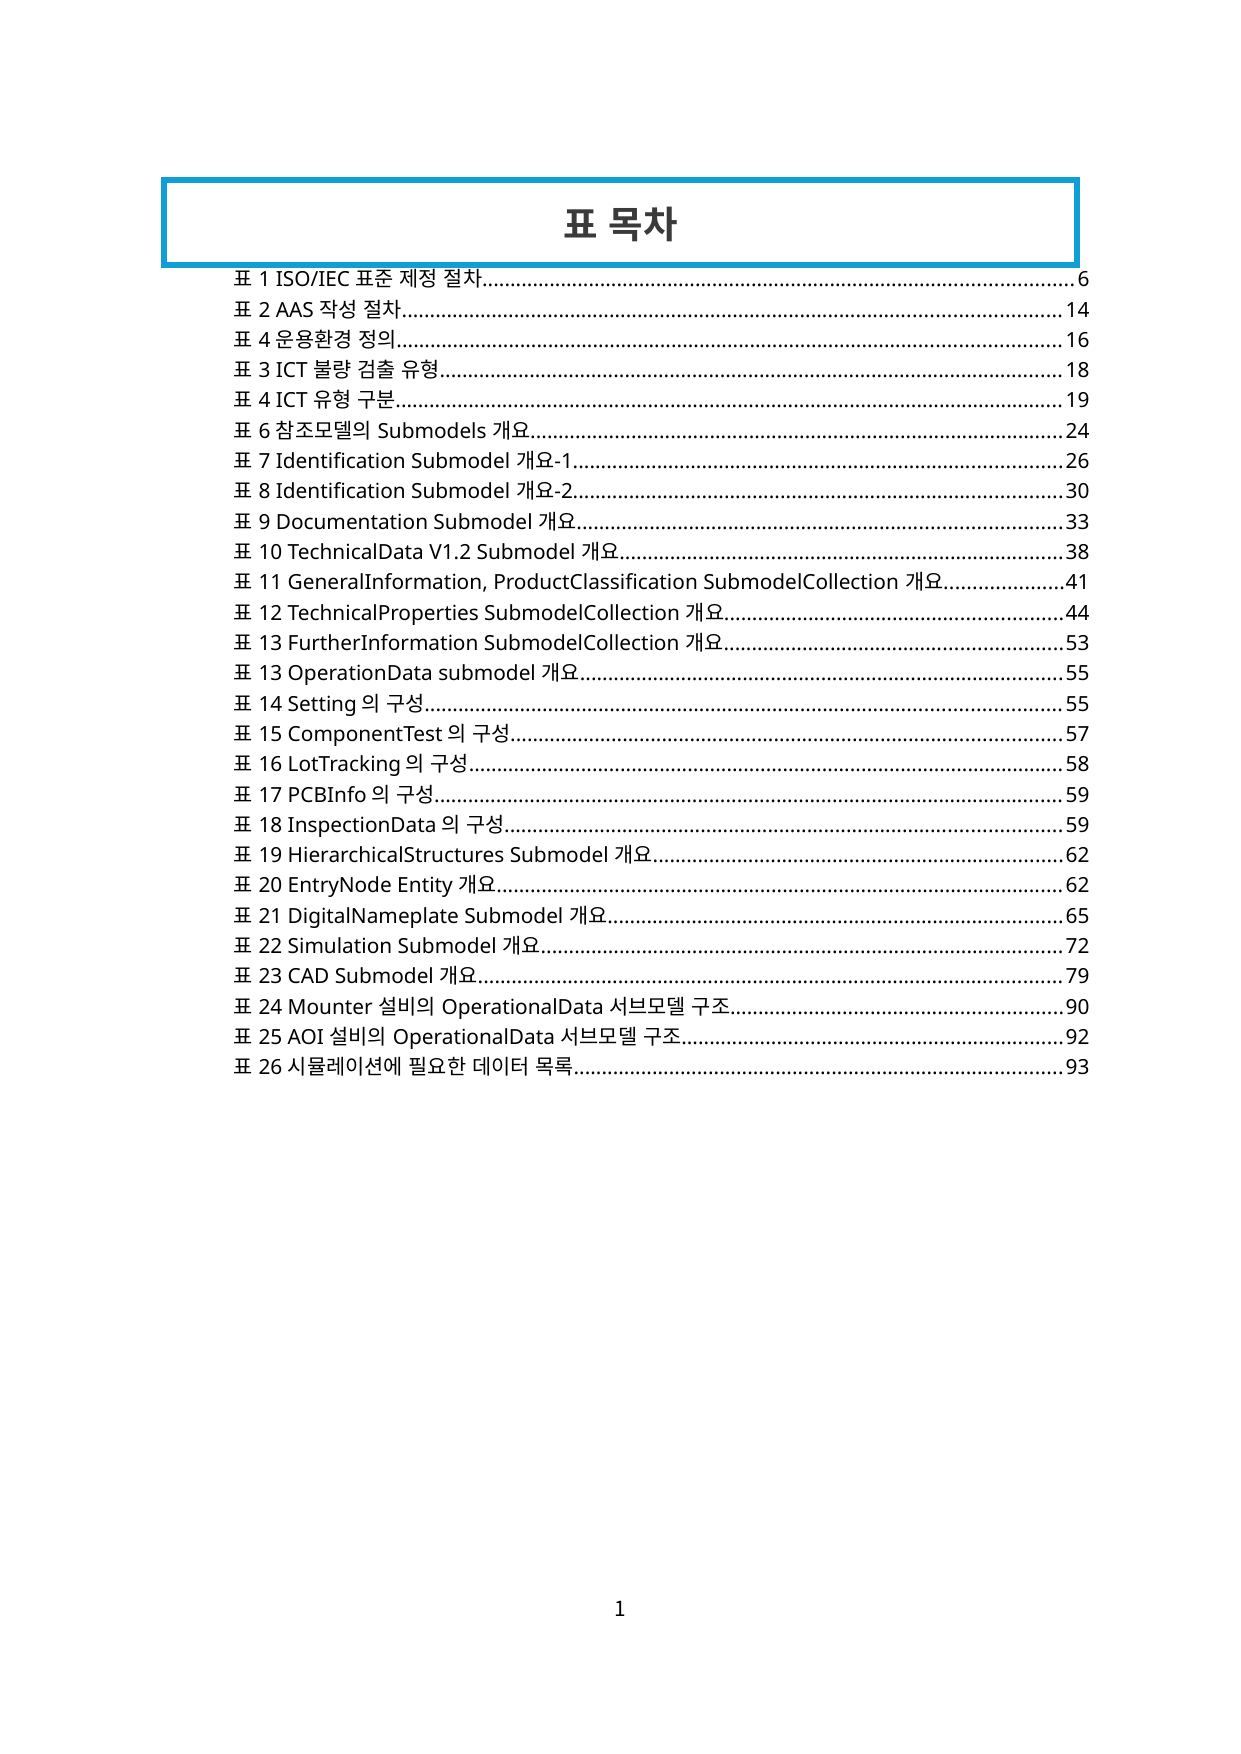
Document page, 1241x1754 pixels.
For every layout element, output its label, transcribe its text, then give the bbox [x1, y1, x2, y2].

text 표 24 Mounter 설비의 OperationalData 서브모델 구조 90 [233, 990, 1090, 1020]
text 표 4 ICT 유형 구분 19 [233, 384, 1090, 414]
text 표 13 FurtherInformation SubmodelCollection 개요 53 [233, 626, 1090, 657]
text 표 18 InspectionData의 구성 59 [233, 808, 1090, 838]
text 표 13 OperationData submodel 개요 55 [233, 657, 1090, 687]
text 표 3 ICT 불량 검출 유형 18 [233, 353, 1090, 384]
text 표 2 AAS 작성 절차 14 [233, 293, 1090, 323]
text 표 12 TechnicalProperties SubmodelCollection 개요 44 [233, 596, 1090, 626]
text 표 14 Setting의 구성 55 [233, 687, 1090, 717]
text 표 9 Documentation Submodel 개요 33 [233, 505, 1090, 535]
text 표 1 ISO/IEC 표준 제정 절차 6 [233, 262, 1090, 293]
text 표 15 ComponentTest의 구성 57 [233, 717, 1090, 747]
text 표 22 Simulation Submodel 개요 72 [233, 929, 1090, 960]
text 표 25 AOI 설비의 OperationalData 서브모델 구조 92 [233, 1020, 1090, 1051]
text 표 4 운용환경 정의 16 [233, 323, 1090, 353]
text 표 21 DigitalNameplate Submodel 개요 65 [233, 899, 1090, 929]
text 표 20 EntryNode Entity 개요 62 [233, 869, 1090, 899]
text 표 26 시뮬레이션에 필요한 데이터 목록 93 [233, 1051, 1090, 1081]
text 표 17 PCBInfo의 구성 59 [233, 778, 1090, 808]
text 표 8 Identification Submodel 개요-2 30 [233, 475, 1090, 505]
text 표 11 GeneralInformation, ProductClassification SubmodelCollection 개요 41 [233, 566, 1090, 596]
text 표 23 CAD Submodel 개요 79 [233, 960, 1090, 990]
text 표 6 참조모델의 Submodels 개요 24 [233, 414, 1090, 444]
text 표 10 TechnicalData V1.2 Submodel 개요 38 [233, 535, 1090, 566]
text 표 19 HierarchicalStructures Submodel 개요 62 [233, 838, 1090, 869]
text 표 16 LotTracking의 구성 58 [233, 747, 1090, 778]
text 표 7 Identification Submodel 개요-1 26 [233, 444, 1090, 475]
